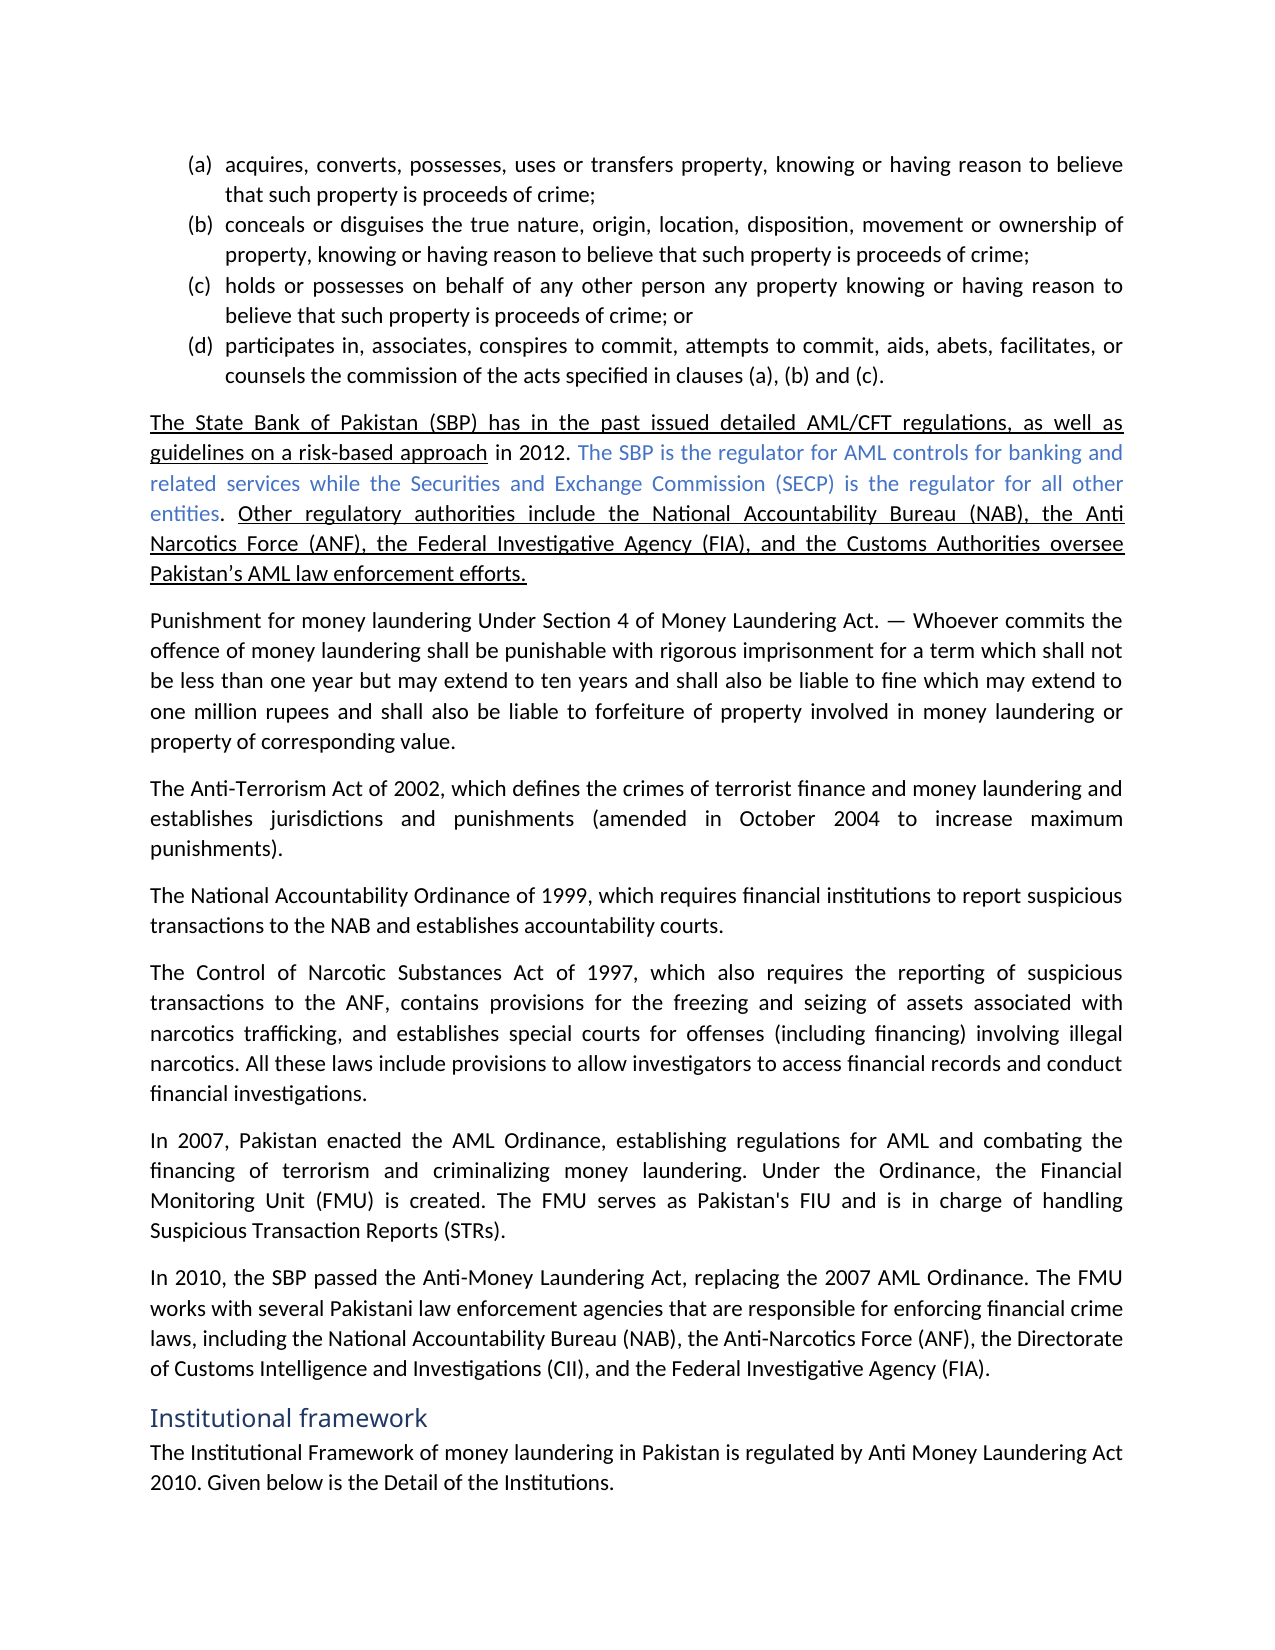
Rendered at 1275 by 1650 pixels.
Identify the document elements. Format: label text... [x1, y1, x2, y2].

text The National Accountability Ordinance of 1999, which requires financial institutions to report suspicious transactions to the NAB and establishes accountability courts. [150, 881, 1125, 939]
subtitle Institutional framework [150, 1401, 1125, 1435]
list participates in, associates, conspires to commit, attempts to commit, aids, abets, facilitates, or counsels the commission of the acts specified in clauses (a), (b) and (c). [187, 331, 1125, 389]
text In 2007, Pakistan enacted the AML Ordinance, establishing regulations for AML and combating the financing of terrorism and criminalizing money laundering. Under the Ordinance, the Financial Monitoring Unit (FMU) is created. The FMU serves as Pakistan's FIU and is in charge of handling Suspicious Transaction Reports (STRs). [150, 1126, 1125, 1245]
text The Control of Narcotic Substances Act of 1997, which also requires the reporting of suspicious transactions to the ANF, contains provisions for the freezing and seizing of assets associated with narcotics trafficking, and establishes special courts for offenses (including financing) involving illegal narcotics. All these laws include provisions to allow investigators to access financial records and conduct financial investigations. [150, 958, 1125, 1107]
text Punishment for money laundering Under Section 4 of Money Laundering Act. — Whoever commits the offence of money laundering shall be punishable with rigorous imprisonment for a term which shall not be less than one year but may extend to ten years and shall also be liable to fine which may extend to one million rupees and shall also be liable to forfeiture of property involved in money laundering or property of corresponding value. [150, 606, 1125, 755]
list acquires, converts, possesses, uses or transfers property, knowing or having reason to believe that such property is proceeds of crime; [187, 150, 1125, 208]
text The State Bank of Pakistan (SBP) has in the past issued detailed AML/CFT regulations, as well as guidelines on a risk-based approach in 2012. The SBP is the regulator for AML controls for banking and related services while the Securities and Exchange Commission (SECP) is the regulator for all other entities. Other regulatory authorities include the National Accountability Bureau (NAB), the Anti Narcotics Force (ANF), the Federal Investigative Agency (FIA), and the Customs Authorities oversee Pakistan’s AML law enforcement efforts. [150, 408, 1125, 553]
text In 2010, the SBP passed the Anti-Money Laundering Act, replacing the 2007 AML Ordinance. The FMU works with several Pakistani law enforcement agencies that are responsible for enforcing financial crime laws, including the National Accountability Bureau (NAB), the Anti-Narcotics Force (ANF), the Directorate of Customs Intelligence and Investigations (CII), and the Federal Investigative Agency (FIA). [150, 1263, 1125, 1382]
list conceals or disguises the true nature, origin, location, disposition, movement or ownership of property, knowing or having reason to believe that such property is proceeds of crime; [187, 210, 1125, 269]
list holds or possesses on behalf of any other person any property knowing or having reason to believe that such property is proceeds of crime; or [187, 271, 1125, 329]
text The Anti-Terrorism Act of 2002, which defines the crimes of terrorist finance and money laundering and establishes jurisdictions and punishments (amended in October 2004 to increase maximum punishments). [150, 774, 1125, 862]
text The Institutional Framework of money laundering in Pakistan is regulated by Anti Money Laundering Act 2010. Given below is the Detail of the Institutions. [150, 1438, 1125, 1496]
